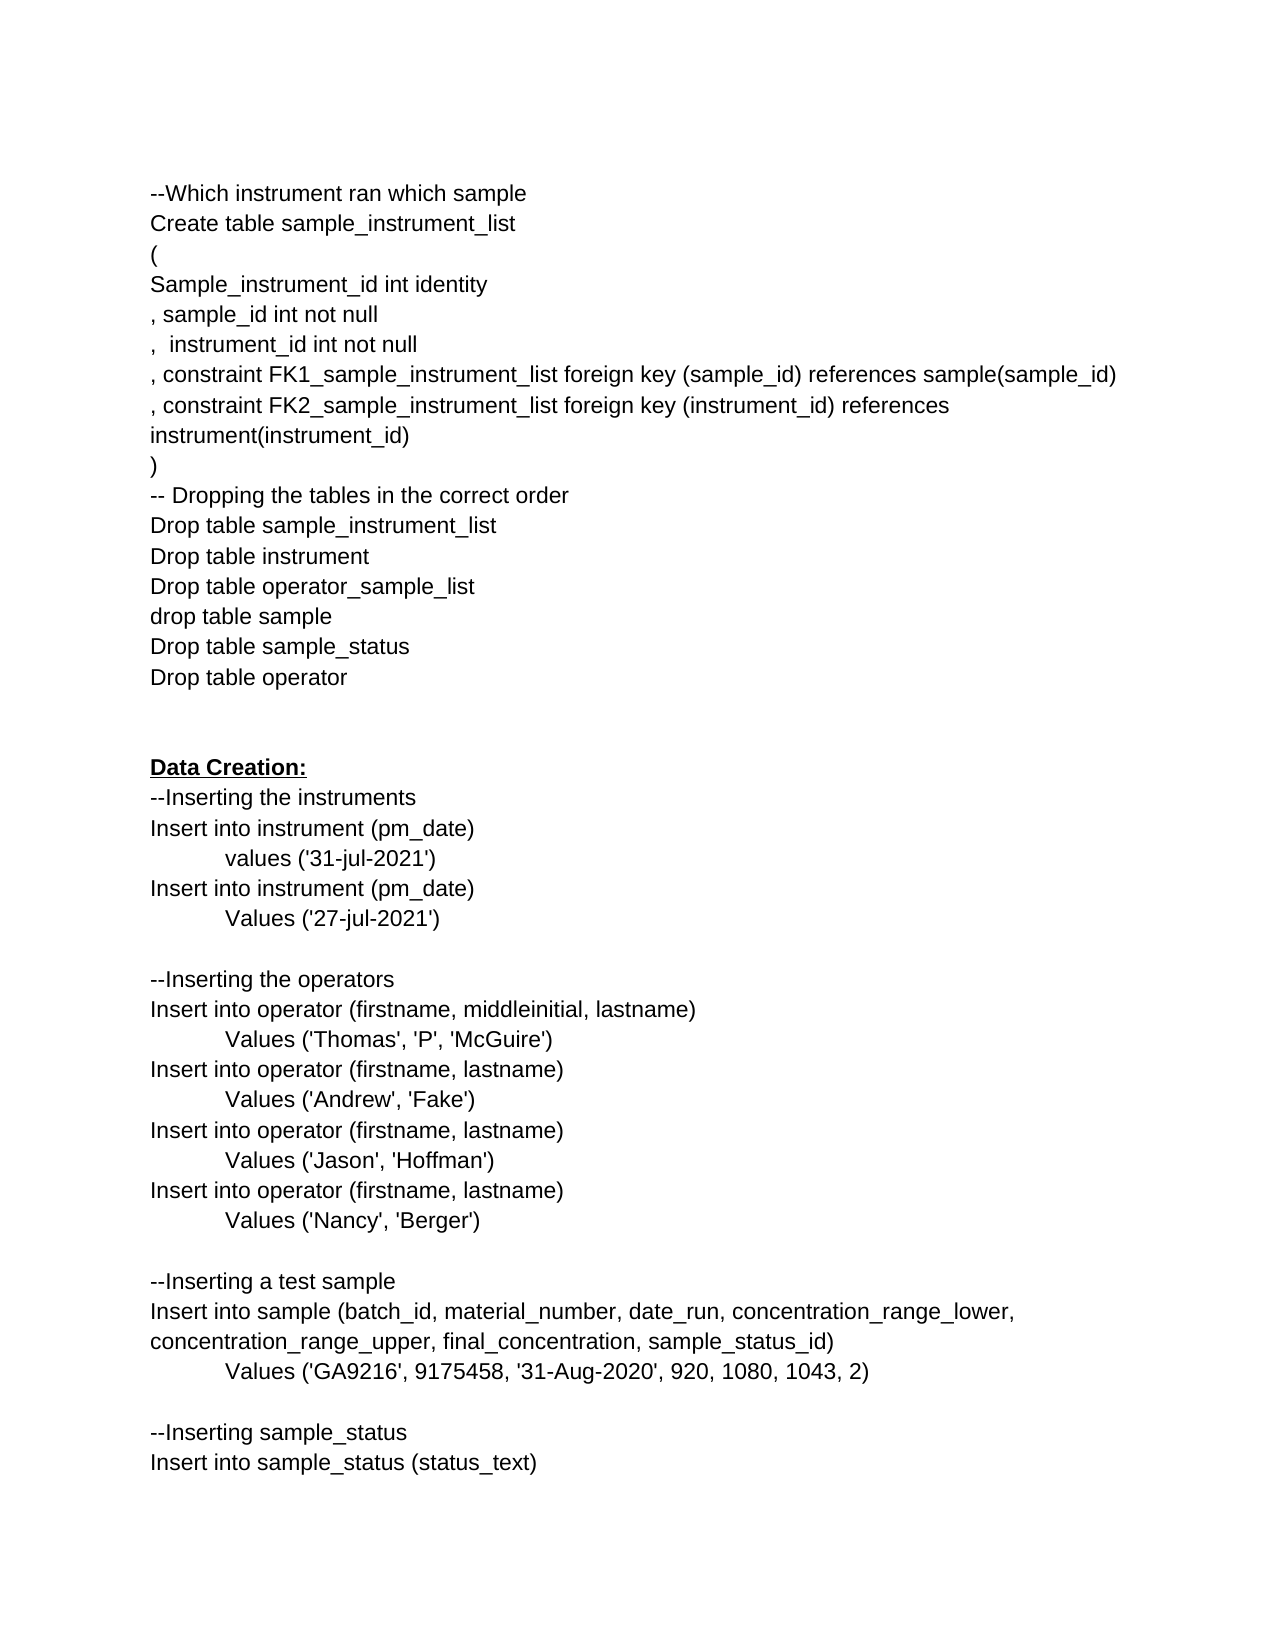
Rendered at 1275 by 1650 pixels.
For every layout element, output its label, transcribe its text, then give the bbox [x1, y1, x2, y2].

text values ('31-jul-2021') [150, 845, 1125, 871]
text Insert into instrument (pm_date) [150, 814, 1125, 841]
text Drop table operator_sample_list [150, 573, 1125, 599]
text , constraint FK1_sample_instrument_list foreign key (sample_id) references sample(sample_id) [150, 361, 1125, 388]
text --Inserting a test sample [150, 1268, 1125, 1294]
text ( [150, 241, 1125, 267]
text Values ('Nancy', 'Berger') [150, 1207, 1125, 1234]
text Insert into operator (firstname, middleinitial, lastname) [150, 996, 1125, 1022]
text Insert into sample (batch_id, material_number, date_run, concentration_range_lower, concentration_range_upper, final_concentration, sample_status_id) [150, 1298, 1125, 1354]
text Values ('GA9216', 9175458, '31-Aug-2020', 920, 1080, 1043, 2) [150, 1358, 1125, 1385]
text --Inserting sample_status [150, 1419, 1125, 1445]
text ) [150, 452, 1125, 478]
text Insert into instrument (pm_date) [150, 875, 1125, 901]
text Insert into operator (firstname, lastname) [150, 1177, 1125, 1203]
text Data Creation: [150, 754, 1125, 781]
text Drop table operator [150, 663, 1125, 690]
text Values ('Andrew', 'Fake') [150, 1086, 1125, 1113]
text --Inserting the operators [150, 966, 1125, 992]
text Drop table instrument [150, 543, 1125, 569]
text Drop table sample_status [150, 633, 1125, 660]
text Sample_instrument_id int identity [150, 271, 1125, 297]
text Insert into sample_status (status_text) [150, 1449, 1125, 1475]
text --Which instrument ran which sample [150, 180, 1125, 207]
text Insert into operator (firstname, lastname) [150, 1117, 1125, 1143]
text drop table sample [150, 603, 1125, 629]
text , sample_id int not null [150, 301, 1125, 327]
text Drop table sample_instrument_list [150, 512, 1125, 539]
text -- Dropping the tables in the correct order [150, 482, 1125, 509]
text --Inserting the instruments [150, 784, 1125, 811]
text Create table sample_instrument_list [150, 210, 1125, 237]
text , instrument_id int not null [150, 331, 1125, 358]
text , constraint FK2_sample_instrument_list foreign key (instrument_id) references instrument(instrument_id) [150, 392, 1125, 448]
text Values ('27-jul-2021') [150, 905, 1125, 932]
text Insert into operator (firstname, lastname) [150, 1056, 1125, 1083]
text Values ('Jason', 'Hoffman') [150, 1147, 1125, 1173]
text Values ('Thomas', 'P', 'McGuire') [150, 1026, 1125, 1052]
